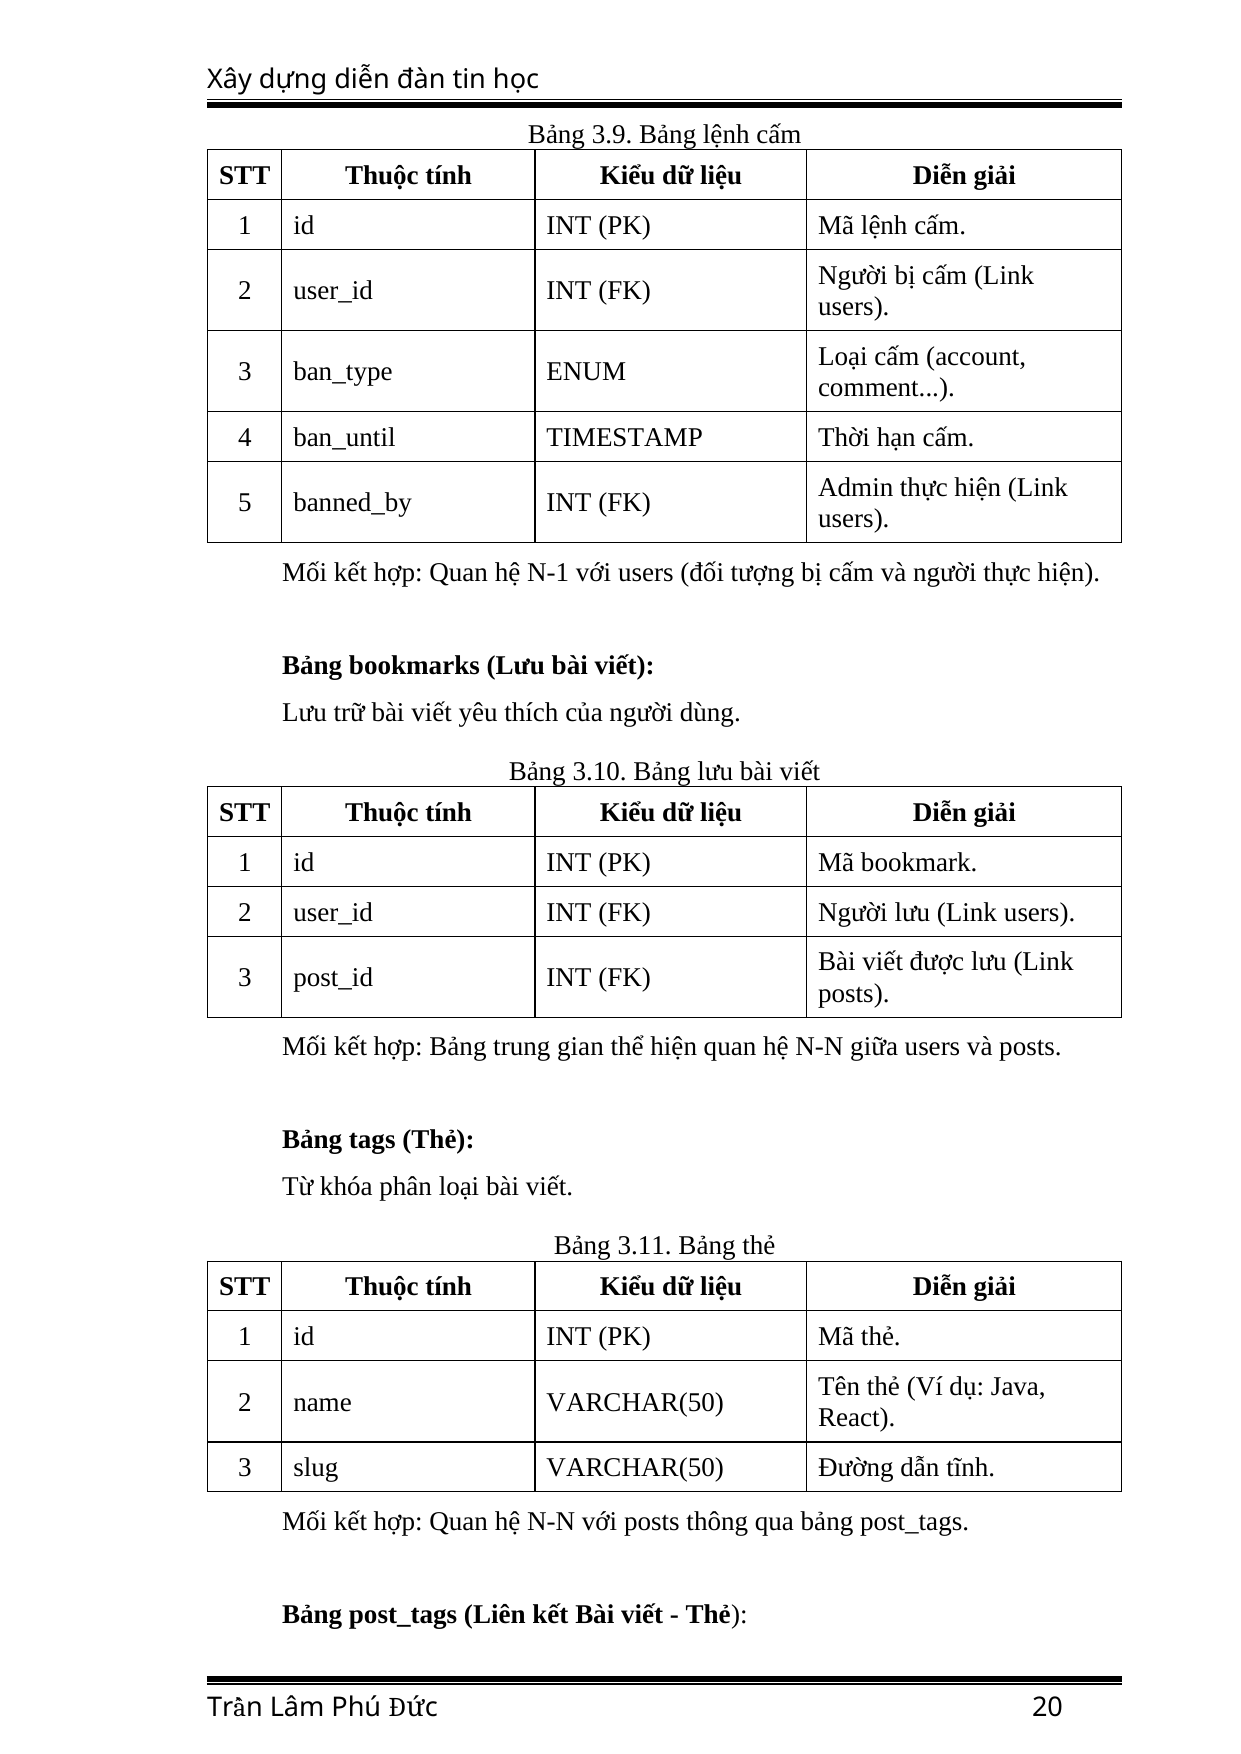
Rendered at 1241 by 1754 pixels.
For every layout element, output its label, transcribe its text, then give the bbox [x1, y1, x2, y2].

text Bảng bookmarks (Lưu bài viết): [207, 649, 1122, 680]
text Mối kết hợp: Quan hệ N-N với posts thông qua bảng post_tags. [207, 1505, 1122, 1536]
table_cell banned_by [282, 462, 534, 542]
table_cell 1 [208, 837, 281, 886]
table_header Thuộc tính [282, 787, 534, 836]
table_cell 5 [208, 462, 281, 542]
table_cell Người lưu (Link users). [807, 887, 1121, 936]
table_cell TIMESTAMP [536, 412, 806, 461]
table_header Diễn giải [807, 787, 1121, 836]
table_header Diễn giải [807, 150, 1121, 199]
table_cell 2 [208, 1361, 281, 1441]
table_cell ENUM [536, 331, 806, 411]
text Mối kết hợp: Bảng trung gian thể hiện quan hệ N-N giữa users và posts. [207, 1030, 1122, 1061]
table_cell 2 [208, 887, 281, 936]
table_header STT [208, 150, 281, 199]
table_cell slug [282, 1443, 534, 1491]
table_cell Mã lệnh cấm. [807, 200, 1121, 249]
table_cell Người bị cấm (Link users). [807, 250, 1121, 330]
text Từ khóa phân loại bài viết. [207, 1170, 1122, 1201]
text Bảng post_tags (Liên kết Bài viết - Thẻ): [207, 1598, 1122, 1629]
table_cell INT (PK) [536, 837, 806, 886]
table_cell id [282, 1311, 534, 1360]
table_cell INT (FK) [536, 250, 806, 330]
table_cell VARCHAR(50) [536, 1443, 806, 1491]
text Bảng tags (Thẻ): [207, 1123, 1122, 1155]
table_header Thuộc tính [282, 150, 534, 199]
table_header STT [208, 1262, 281, 1310]
table_cell 3 [208, 331, 281, 411]
text Mối kết hợp: Quan hệ N-1 với users (đối tượng bị cấm và người thực hiện). [207, 556, 1122, 587]
table_cell Admin thực hiện (Link users). [807, 462, 1121, 542]
table_cell INT (FK) [536, 937, 806, 1017]
table_cell name [282, 1361, 534, 1441]
table_header STT [208, 787, 281, 836]
table_cell Mã thẻ. [807, 1311, 1121, 1360]
table_cell 4 [208, 412, 281, 461]
text Bảng 3.9. Bảng lệnh cấm [207, 118, 1122, 149]
table_cell VARCHAR(50) [536, 1361, 806, 1441]
table_cell 1 [208, 200, 281, 249]
table_cell ban_type [282, 331, 534, 411]
table_cell Tên thẻ (Ví dụ: Java, React). [807, 1361, 1121, 1441]
table_header Kiểu dữ liệu [536, 1262, 806, 1310]
table_header Thuộc tính [282, 1262, 534, 1310]
table_cell INT (PK) [536, 1311, 806, 1360]
table_cell 1 [208, 1311, 281, 1360]
table_cell 2 [208, 250, 281, 330]
table_cell INT (FK) [536, 462, 806, 542]
table_cell id [282, 200, 534, 249]
table_header Diễn giải [807, 1262, 1121, 1310]
text Lưu trữ bài viết yêu thích của người dùng. [207, 696, 1122, 727]
table_cell post_id [282, 937, 534, 1017]
table_cell user_id [282, 887, 534, 936]
table_cell INT (FK) [536, 887, 806, 936]
text Bảng 3.10. Bảng lưu bài viết [207, 755, 1122, 786]
table_cell Mã bookmark. [807, 837, 1121, 886]
text Bảng 3.11. Bảng thẻ [207, 1229, 1122, 1261]
table_cell Bài viết được lưu (Link posts). [807, 937, 1121, 1017]
table_cell Loại cấm (account, comment...). [807, 331, 1121, 411]
table_cell 3 [208, 937, 281, 1017]
table_cell ban_until [282, 412, 534, 461]
table_cell 3 [208, 1443, 281, 1491]
table_cell id [282, 837, 534, 886]
table_header Kiểu dữ liệu [536, 787, 806, 836]
table_cell user_id [282, 250, 534, 330]
table_cell Đường dẫn tĩnh. [807, 1443, 1121, 1491]
table_cell Thời hạn cấm. [807, 412, 1121, 461]
table_cell INT (PK) [536, 200, 806, 249]
table_header Kiểu dữ liệu [536, 150, 806, 199]
